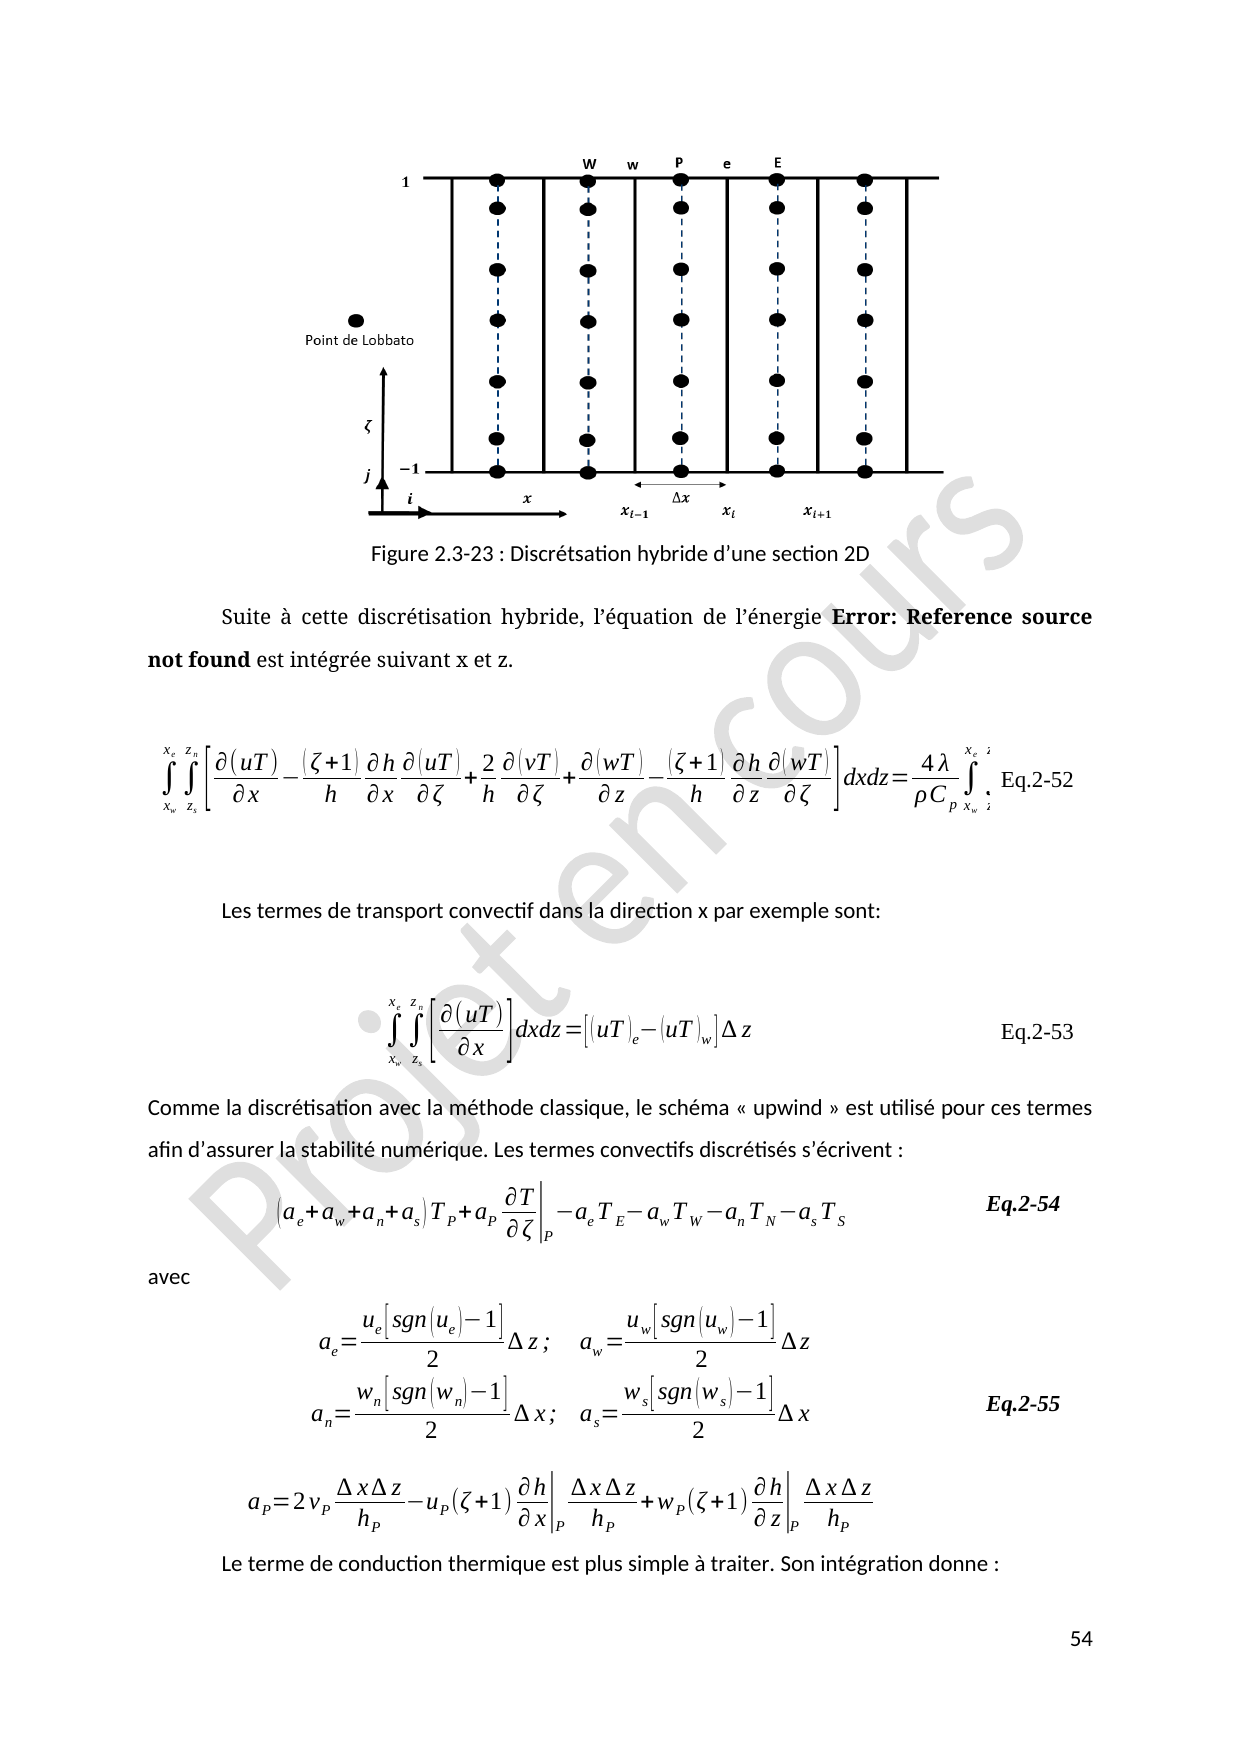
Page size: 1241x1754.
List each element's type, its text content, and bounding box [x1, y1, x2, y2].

text Les termes de transport convectif dans la direction x par exemple sont: [148, 896, 1093, 924]
picture [295, 147, 945, 526]
text Suite à cette discrétisation hybride, l’équation de l’énergie Erreur ! Source du renvoi introuvable. est intégrée suivant x et z. [148, 602, 1093, 673]
table_header [148, 1290, 974, 1549]
table_header [148, 740, 989, 829]
table_header [975, 1177, 1093, 1262]
table_header [975, 1290, 1093, 1549]
text Le terme de conduction thermique est plus simple à traiter. Son intégration donne : [148, 1549, 1093, 1577]
table_header [148, 993, 989, 1081]
table_header [148, 1177, 974, 1262]
text Comme la discrétisation avec la méthode classique, le schéma « upwind » est utilisé pour ces termes afin d’assurer la stabilité numérique. Les termes convectifs discrétisés s’écrivent : [148, 1093, 1093, 1163]
table_header [989, 740, 1093, 829]
table_header [989, 993, 1093, 1081]
text avec [148, 1262, 1093, 1290]
